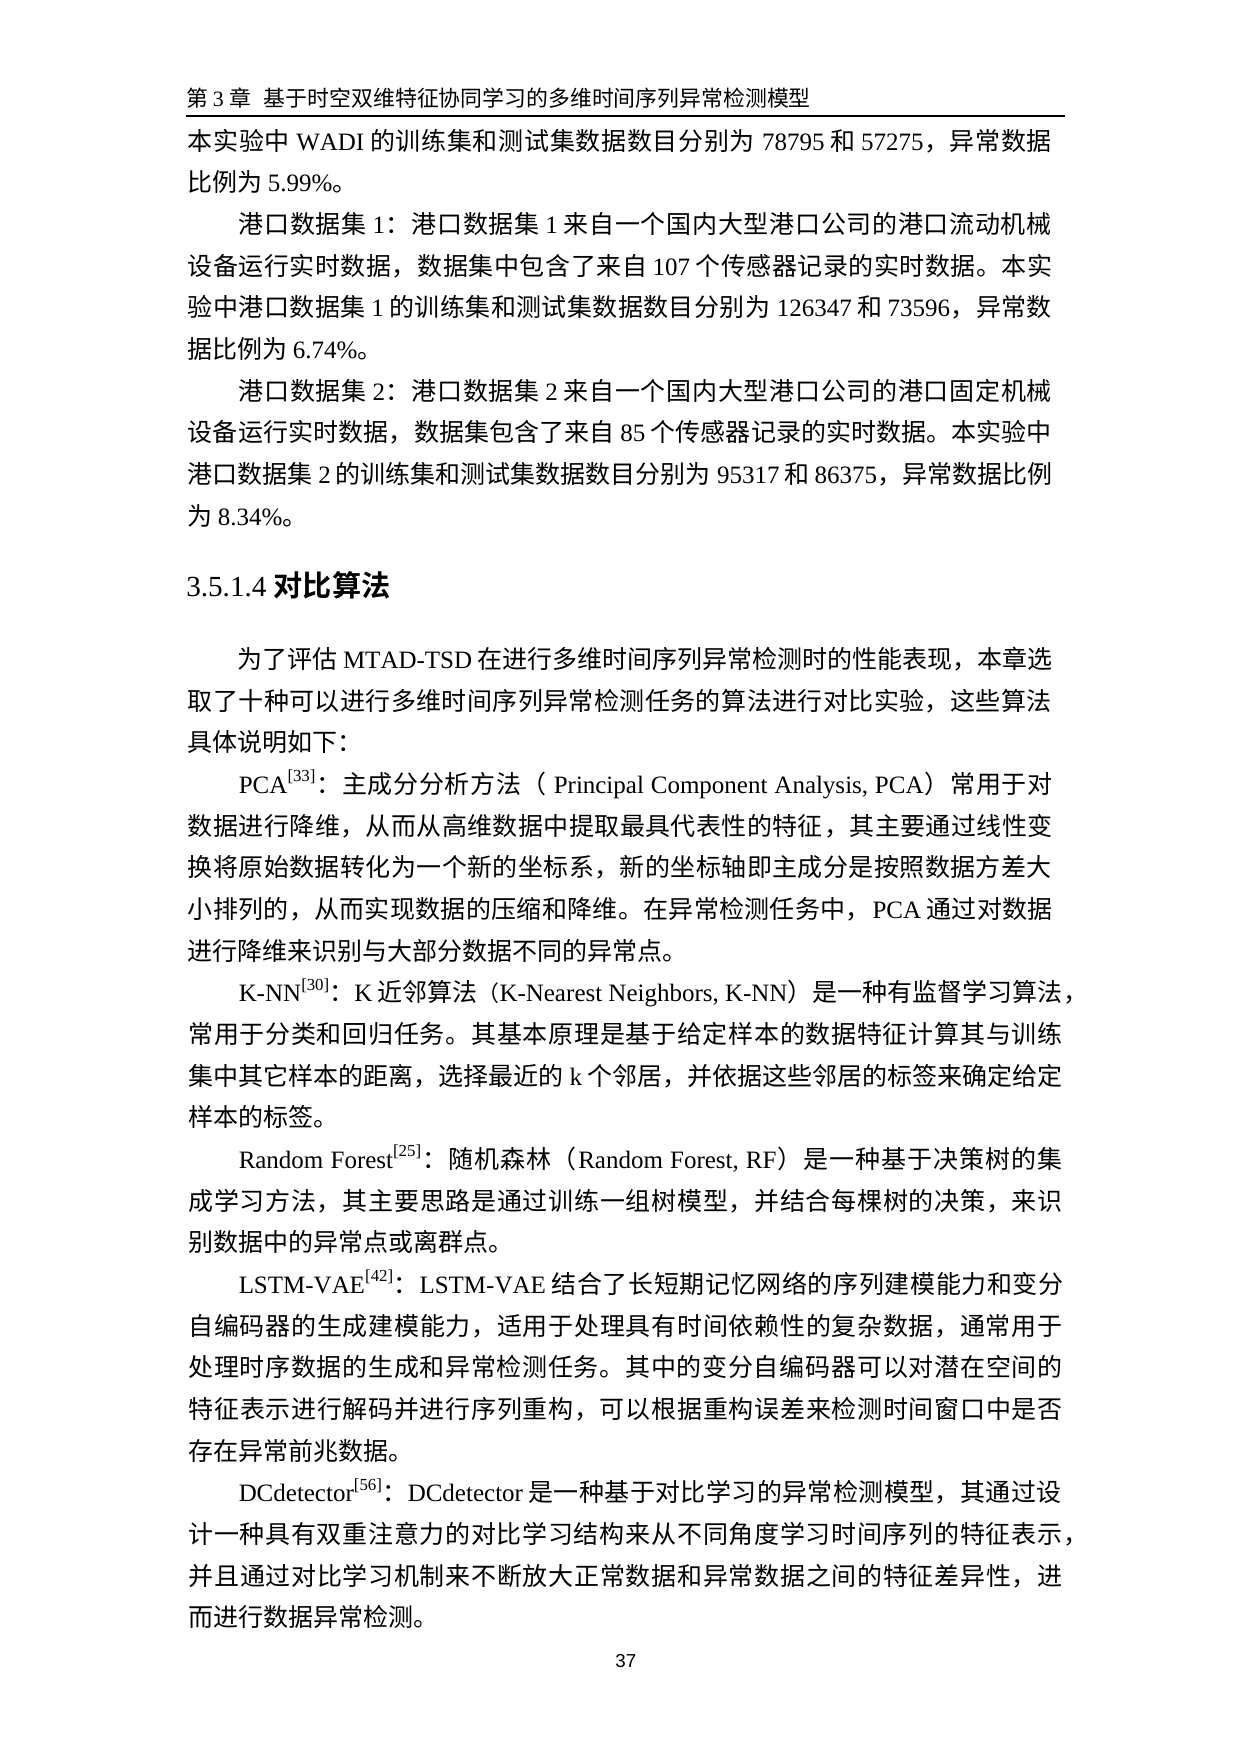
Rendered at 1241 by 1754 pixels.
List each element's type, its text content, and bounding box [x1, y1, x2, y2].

text K-NN[30]：K近邻算法（K-Nearest Neighbors, K-NN）是一种有监督学习算法，常用于分类和回归任务。其基本原理是基于给定样本的数据特征计算其与训练集中其它样本的距离，选择最近的k个邻居，并依据这些邻居的标签来确定给定样本的标签。 [188, 968, 1063, 1135]
text 港口数据集2：港口数据集2来自一个国内大型港口公司的港口固定机械设备运行实时数据，数据集包含了来自85个传感器记录的实时数据。本实验中港口数据集2的训练集和测试集数据数目分别为95317和86375，异常数据比例为8.34%。 [188, 367, 1053, 533]
text 为了评估MTAD-TSD在进行多维时间序列异常检测时的性能表现，本章选取了十种可以进行多维时间序列异常检测任务的算法进行对比实验，这些算法具体说明如下： [188, 635, 1053, 760]
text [188, 117, 1053, 200]
subtitle 对比算法 [186, 562, 1065, 605]
text DCdetector[56]：DCdetector是一种基于对比学习的异常检测模型，其通过设计一种具有双重注意力的对比学习结构来从不同角度学习时间序列的特征表示，并且通过对比学习机制来不断放大正常数据和异常数据之间的特征差异性，进而进行数据异常检测。 [188, 1468, 1063, 1635]
text PCA[33]：主成分分析方法（ Principal Component Analysis, PCA）常用于对数据进行降维，从而从高维数据中提取最具代表性的特征，其主要通过线性变换将原始数据转化为一个新的坐标系，新的坐标轴即主成分是按照数据方差大小排列的，从而实现数据的压缩和降维。在异常检测任务中，PCA通过对数据进行降维来识别与大部分数据不同的异常点。 [188, 760, 1053, 968]
text Random Forest[25]：随机森林（Random Forest, RF）是一种基于决策树的集成学习方法，其主要思路是通过训练一组树模型，并结合每棵树的决策，来识别数据中的异常点或离群点。 [188, 1135, 1063, 1260]
text 港口数据集1：港口数据集1来自一个国内大型港口公司的港口流动机械设备运行实时数据，数据集中包含了来自107个传感器记录的实时数据。本实验中港口数据集1的训练集和测试集数据数目分别为126347和73596，异常数据比例为6.74%。 [188, 200, 1053, 367]
text LSTM-VAE[42]：LSTM-VAE结合了长短期记忆网络的序列建模能力和变分自编码器的生成建模能力，适用于处理具有时间依赖性的复杂数据，通常用于处理时序数据的生成和异常检测任务。其中的变分自编码器可以对潜在空间的特征表示进行解码并进行序列重构，可以根据重构误差来检测时间窗口中是否存在异常前兆数据。 [188, 1260, 1063, 1468]
